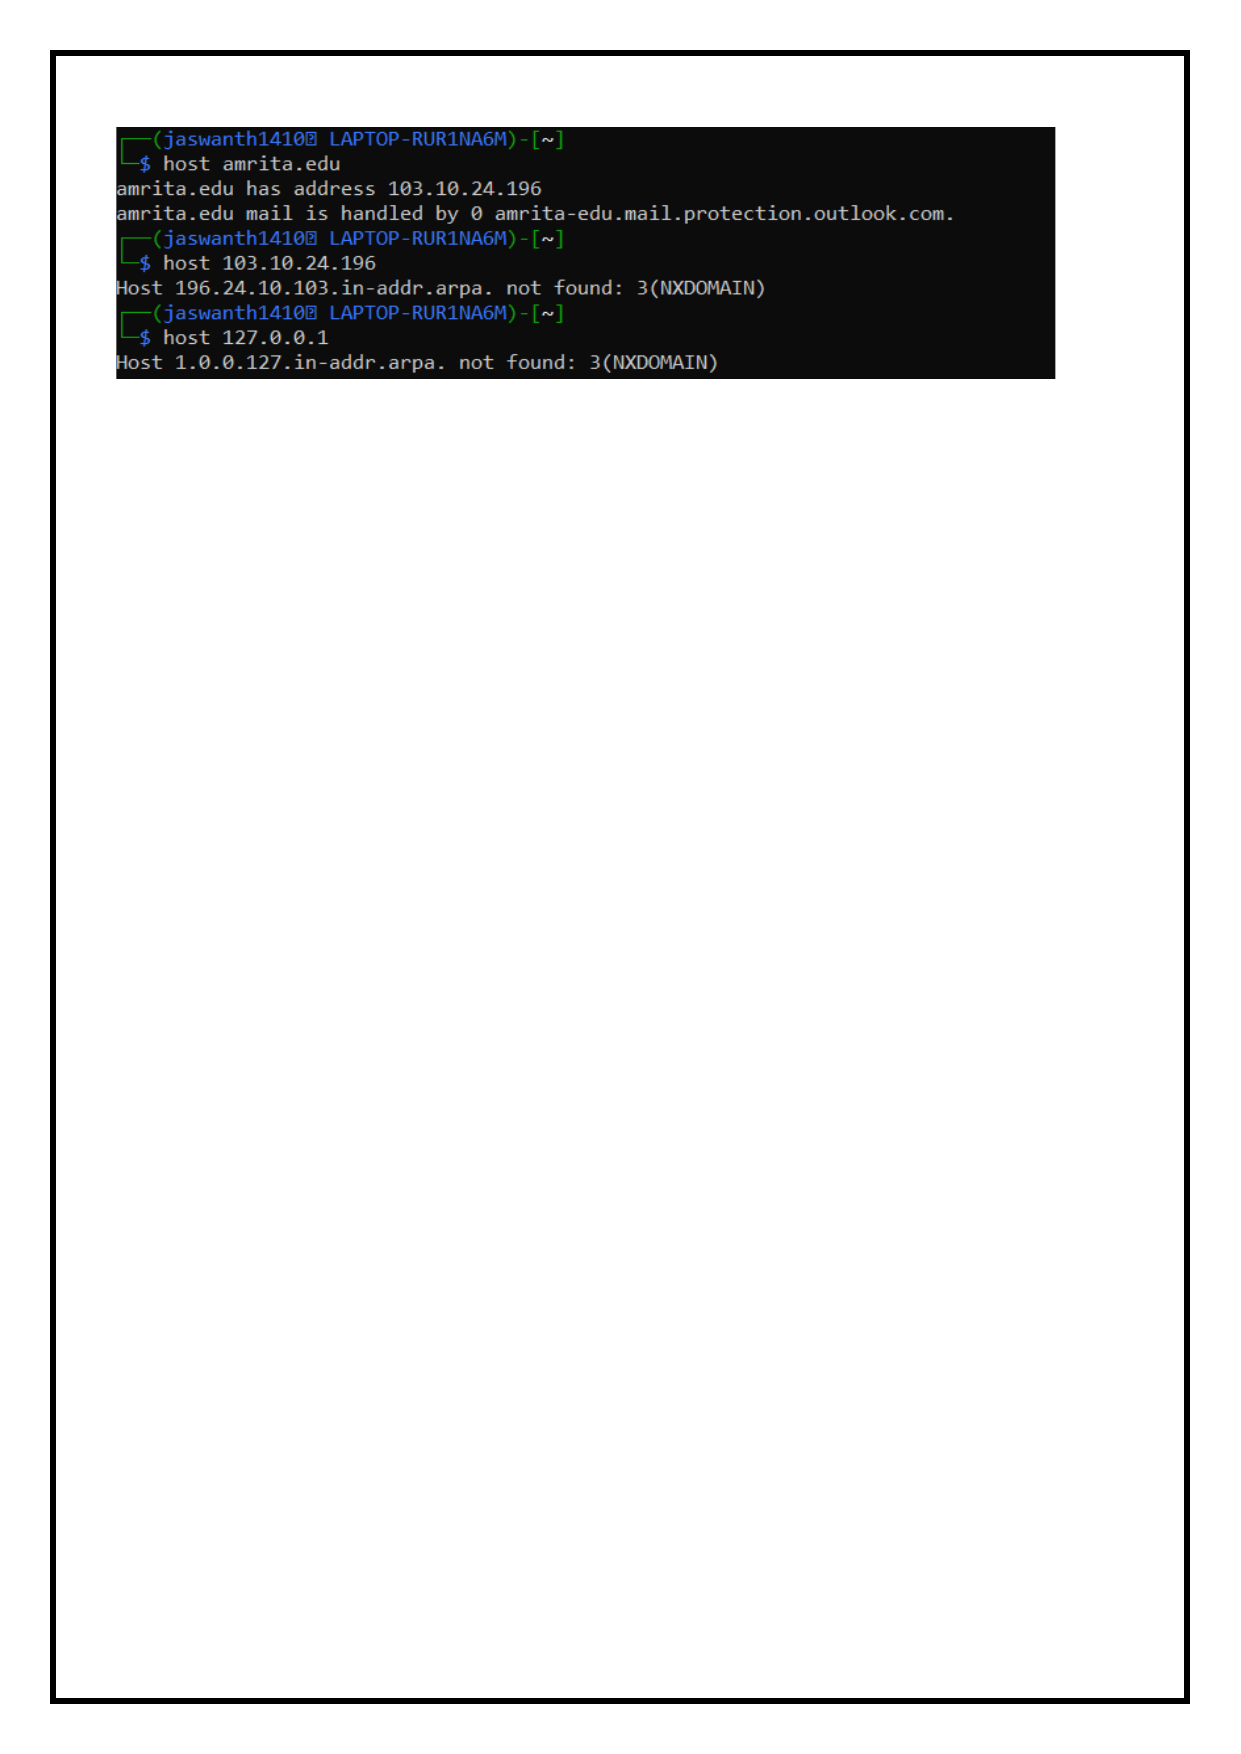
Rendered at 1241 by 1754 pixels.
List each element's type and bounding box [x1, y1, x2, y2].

picture [116, 127, 1056, 379]
